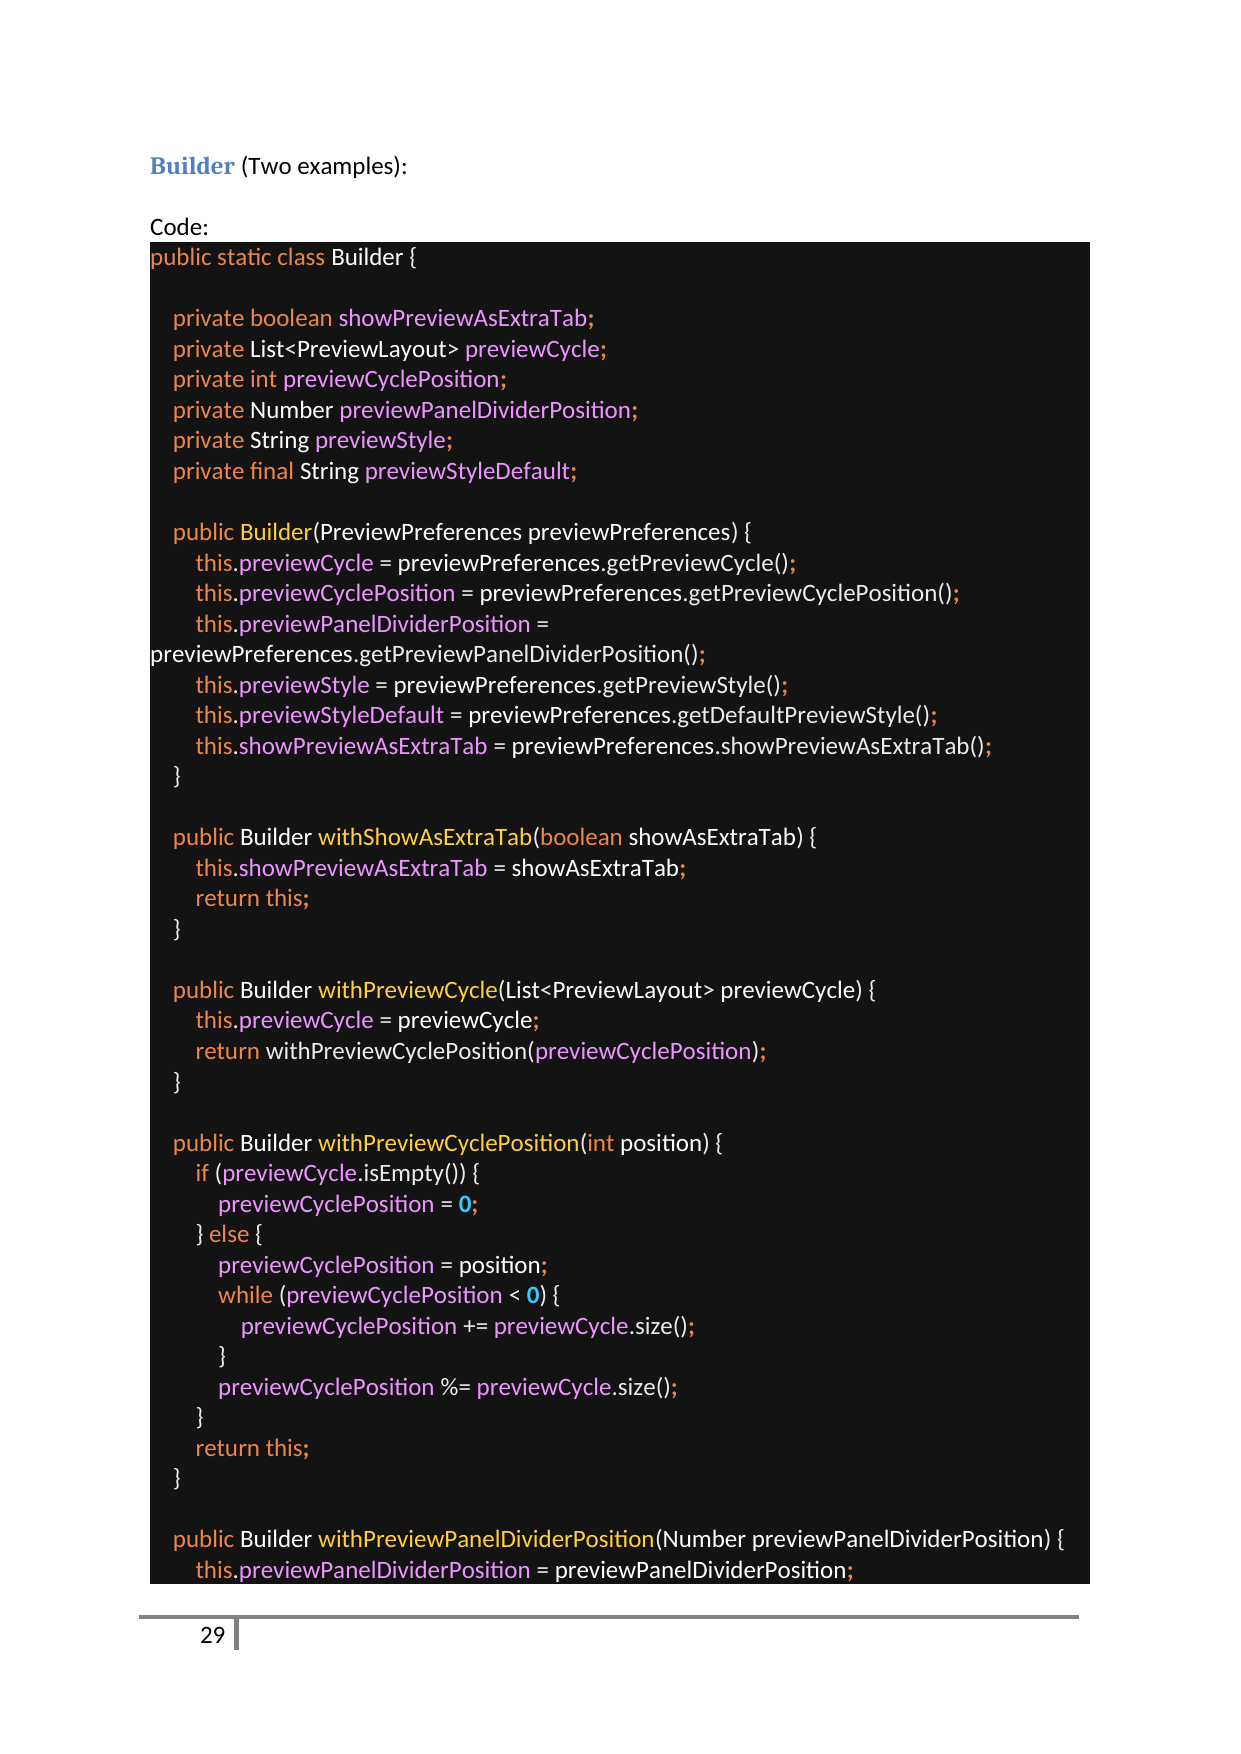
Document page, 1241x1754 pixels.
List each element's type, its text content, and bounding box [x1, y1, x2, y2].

text Builder (Two examples): [150, 150, 1090, 181]
text Code: [150, 211, 1090, 242]
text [150, 242, 1090, 1584]
